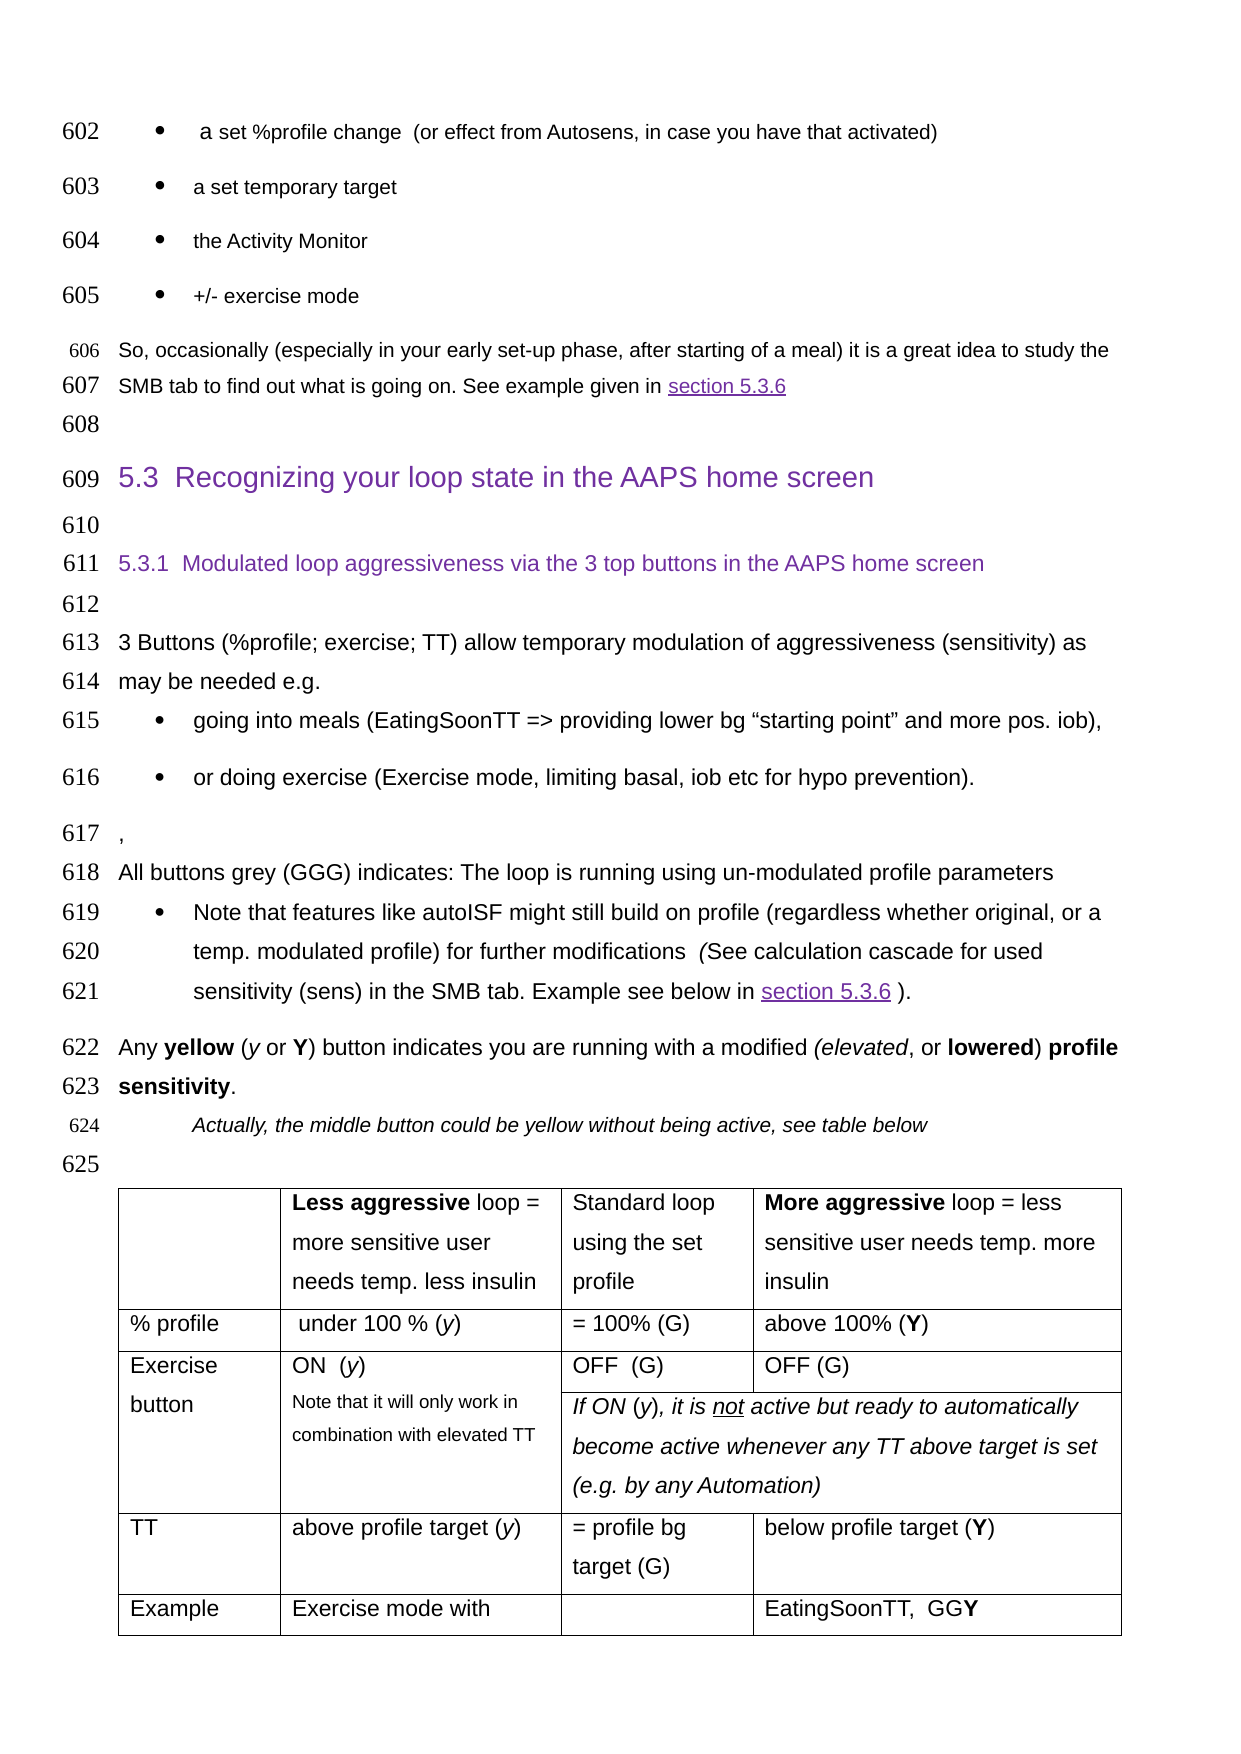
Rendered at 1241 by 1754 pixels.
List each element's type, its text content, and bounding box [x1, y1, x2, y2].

list going into meals (EatingSoonTT => providing lower bg “starting point” and more pos. iob), [156, 707, 1122, 734]
list Note that features like autoISF might still build on profile (regardless whether original, or a temp. modulated profile) for further modifications (See calculation cascade for used sensitivity (sens) in the SMB tab. Example see below in section 5.3.6 ). [156, 899, 1122, 1004]
table_cell Exercise button [119, 1352, 280, 1513]
table_header Standard loop using the set profile [562, 1189, 753, 1309]
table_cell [281, 1595, 561, 1634]
list a set temporary target [156, 175, 1122, 200]
text , [118, 820, 1122, 846]
text All buttons grey (GGG) indicates: The loop is running using un-modulated profile parameters [118, 859, 1122, 886]
table_cell above profile target (y) [281, 1514, 561, 1594]
table_header [119, 1189, 280, 1309]
table_cell OFF (G) [754, 1352, 1121, 1392]
table_cell ON (y) Note that it will only work in combination with elevated TT [281, 1352, 561, 1513]
table_cell = profile bg target (G) [562, 1514, 753, 1594]
table_cell If ON (y), it is not active but ready to automatically become active whenever any TT above target is set (e.g. by any Automation) [562, 1393, 1121, 1513]
text So, occasionally (especially in your early set-up phase, after starting of a meal) it is a great idea to study the SMB tab to find out what is going on. See example given in section 5.3.6 [118, 338, 1122, 397]
table_cell below profile target (Y) [754, 1514, 1121, 1594]
table_cell TT [119, 1514, 280, 1594]
list the Activity Monitor [156, 229, 1122, 254]
table_header More aggressive loop = less sensitive user needs temp. more insulin [754, 1189, 1121, 1309]
text Actually, the middle button could be yellow without being active, see table below [192, 1113, 1122, 1137]
table_cell above 100% (Y) [754, 1310, 1121, 1351]
list +/- exercise mode [156, 283, 1122, 308]
text 5.3.1 Modulated loop aggressiveness via the 3 top buttons in the AAPS home screen [118, 549, 1122, 576]
table_cell % profile [119, 1310, 280, 1351]
table_cell = 100% (G) [562, 1310, 753, 1351]
text 5.3 Recognizing your loop state in the AAPS home screen [118, 460, 1122, 493]
table_cell [562, 1595, 753, 1634]
table_cell EatingSoonTT, GGY [754, 1595, 1121, 1634]
list a set %profile change (or effect from Autosens, in case you have that activated) [156, 118, 1122, 145]
table_cell under 100 % (y) [281, 1310, 561, 1351]
list or doing exercise (Exercise mode, limiting basal, iob etc for hypo prevention). [156, 764, 1122, 790]
table_cell OFF (G) [562, 1352, 753, 1392]
text Any yellow (y or Y) button indicates you are running with a modified (elevated, or lowered) profile sensitivity. [118, 1034, 1122, 1100]
table_header Less aggressive loop = more sensitive user needs temp. less insulin [281, 1189, 561, 1309]
text 3 Buttons (%profile; exercise; TT) allow temporary modulation of aggressiveness (sensitivity) as may be needed e.g. [118, 628, 1122, 694]
table_cell Example [119, 1595, 280, 1634]
